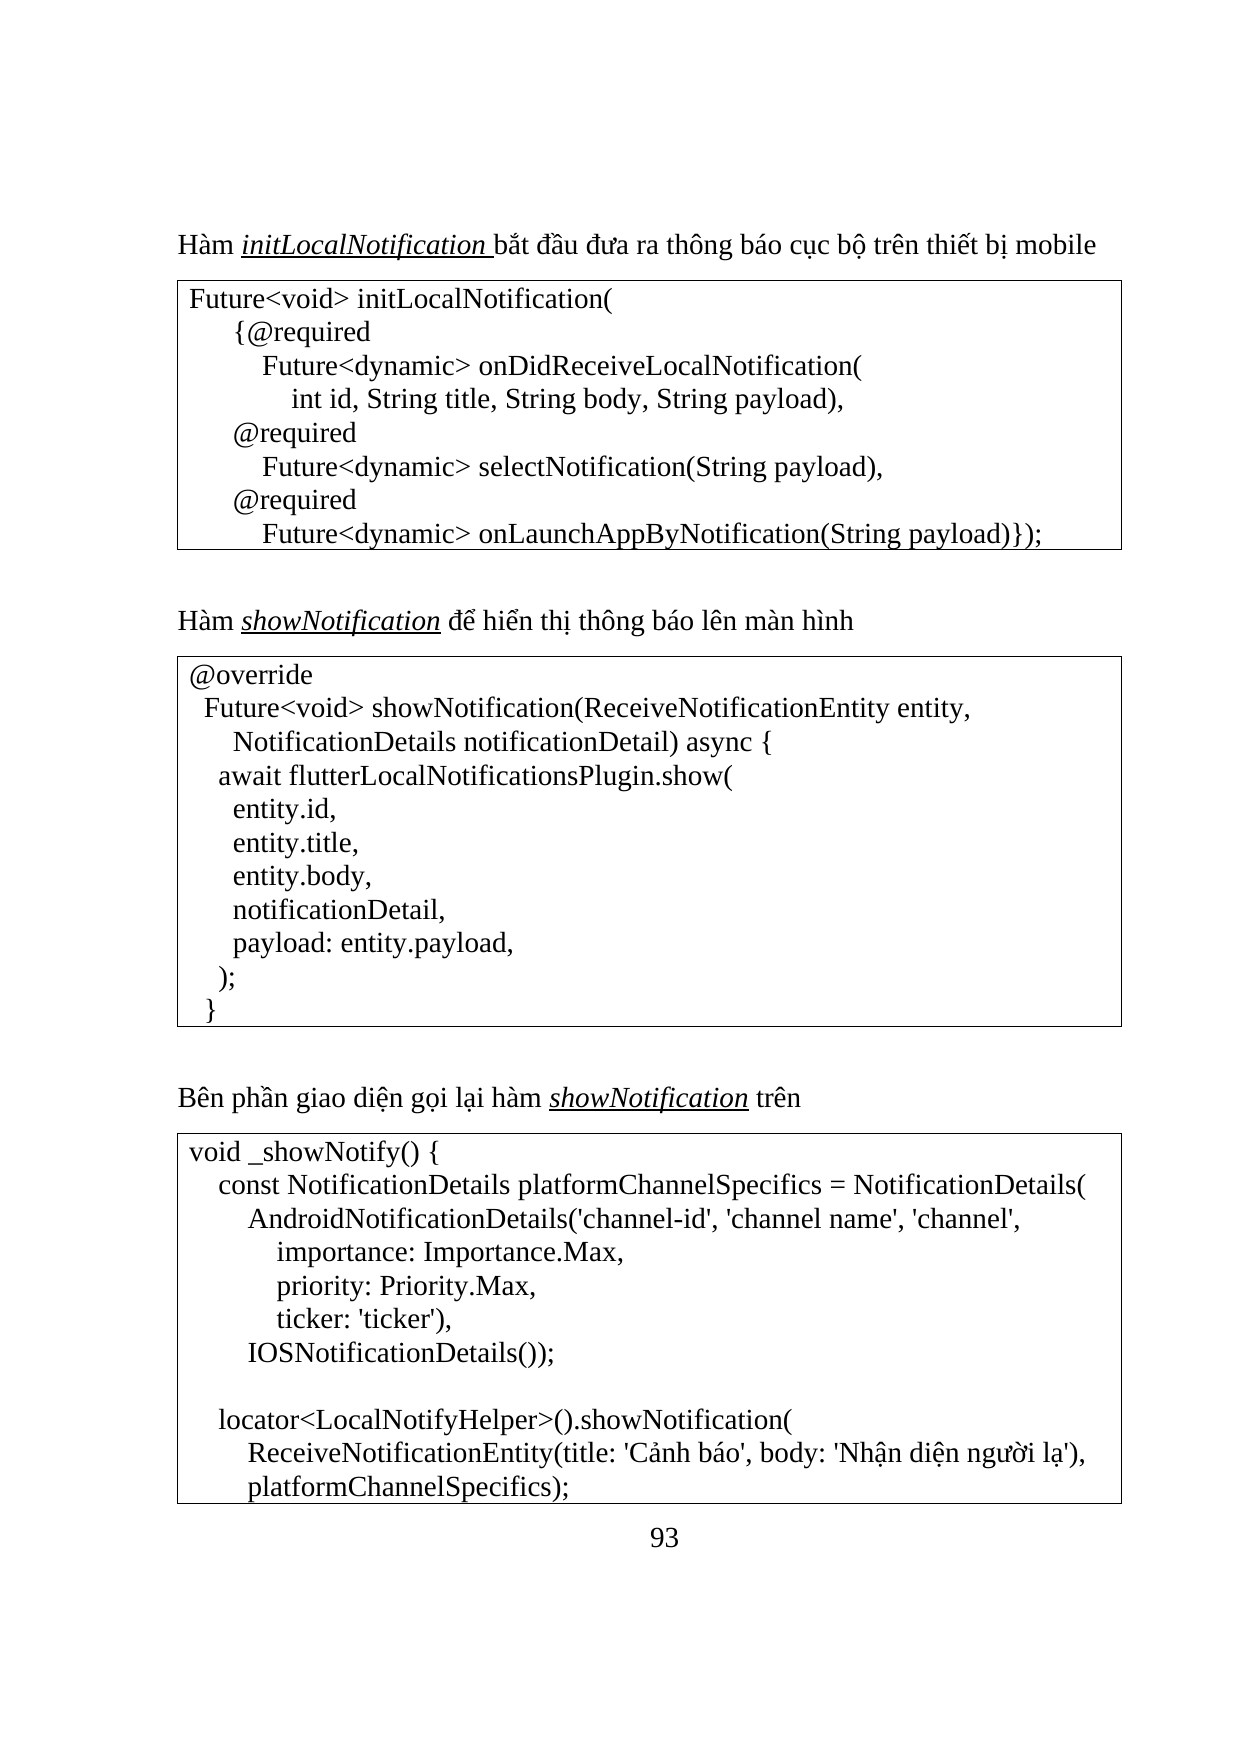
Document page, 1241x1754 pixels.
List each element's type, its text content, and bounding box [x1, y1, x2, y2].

text Hàm showNotification để hiển thị thông báo lên màn hình [177, 603, 1152, 637]
text Hàm initLocalNotification bắt đầu đưa ra thông báo cục bộ trên thiết bị mobile [177, 227, 1152, 261]
table_header Future<void> initLocalNotification( {@required Future<dynamic> onDidReceiveLocalNotification( int id, String title, String body, String payload), @required Future<dynamic> selectNotification(String payload), @required Future<dynamic> onLaunchAppByNotification(String payload)}); [178, 281, 1121, 549]
table_header @override Future<void> showNotification(ReceiveNotificationEntity entity, NotificationDetails notificationDetail) async { await flutterLocalNotificationsPlugin.show( entity.id, entity.title, entity.body, notificationDetail, payload: entity.payload, ); } [178, 657, 1121, 1026]
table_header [178, 1134, 1121, 1503]
text Bên phần giao diện gọi lại hàm showNotification trên [177, 1080, 1152, 1113]
